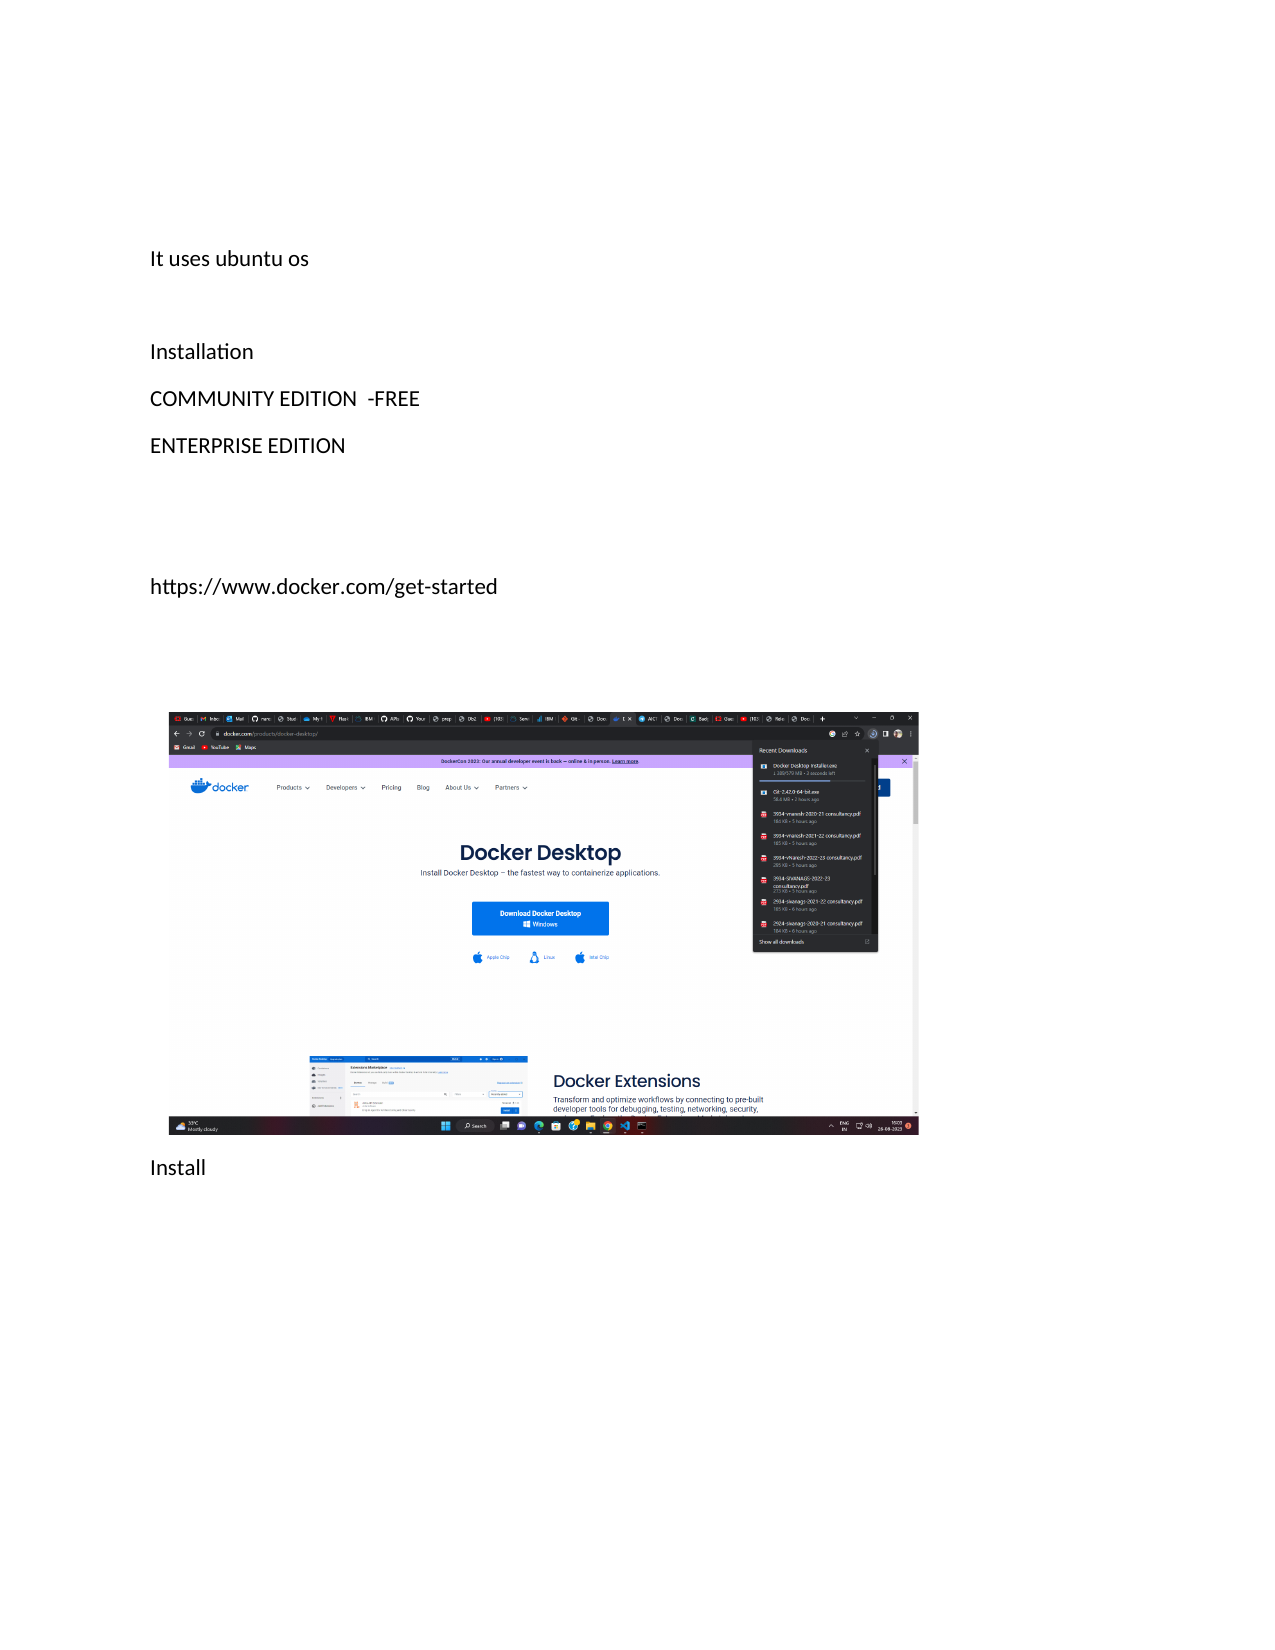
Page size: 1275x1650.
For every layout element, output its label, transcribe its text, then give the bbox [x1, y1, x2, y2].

text ENTERPRISE EDITION [150, 431, 1125, 459]
text Installation [150, 337, 1125, 366]
text Install [150, 1153, 1125, 1181]
text It uses ubuntu os [150, 244, 1125, 272]
text COMMUNITY EDITION -FREE [150, 384, 1125, 412]
text https://www.docker.com/get-started [150, 572, 1125, 600]
